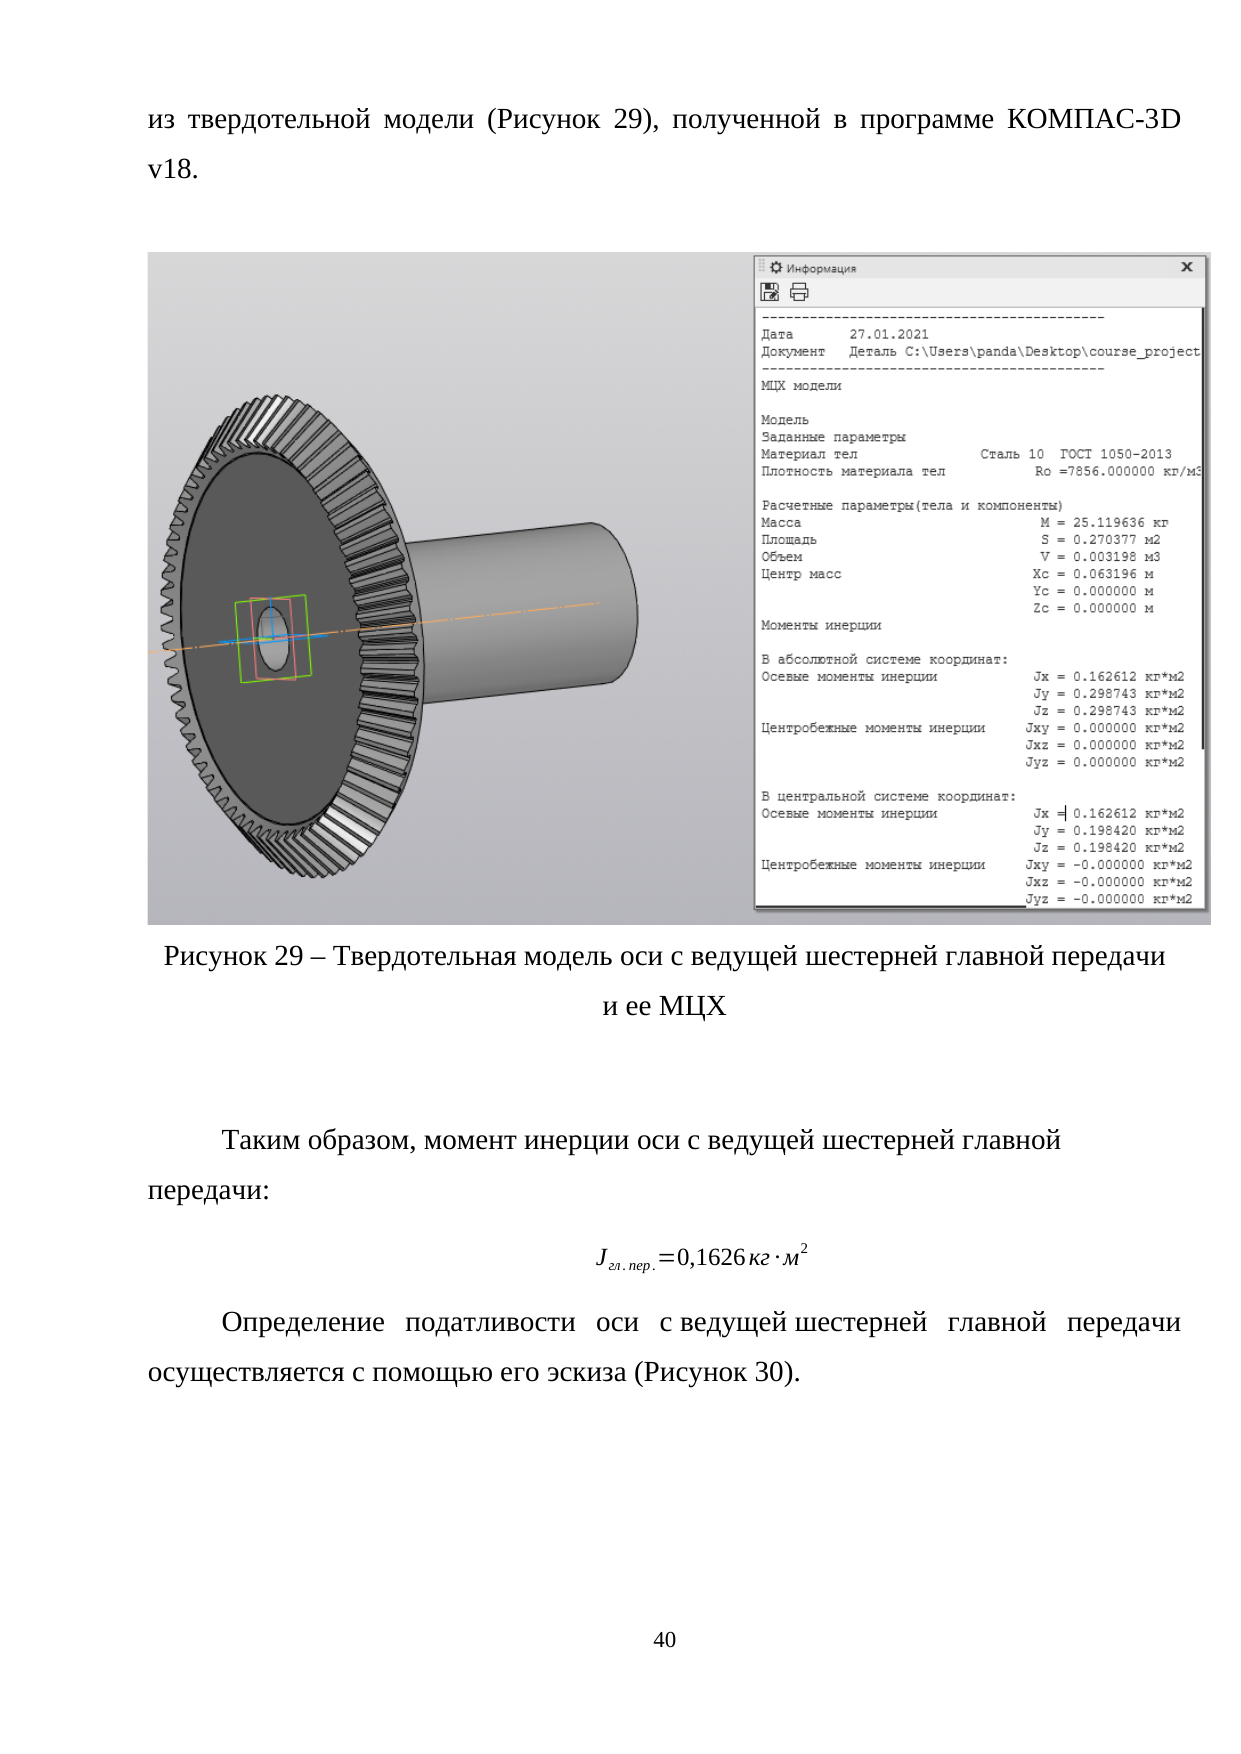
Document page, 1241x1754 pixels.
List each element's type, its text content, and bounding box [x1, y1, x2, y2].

text Таким образом, момент инерции оси с ведущей шестерней главной передачи: [148, 1122, 1181, 1206]
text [148, 101, 1181, 185]
picture [147, 252, 1211, 925]
text Определение податливости оси с ведущей шестерней главной передачи осуществляется с помощью его эскиза (Рисунок 30). [148, 1304, 1181, 1388]
text Рисунок 29 – Твердотельная модель оси с ведущей шестерней главной передачи и ее МЦХ [148, 938, 1181, 1022]
